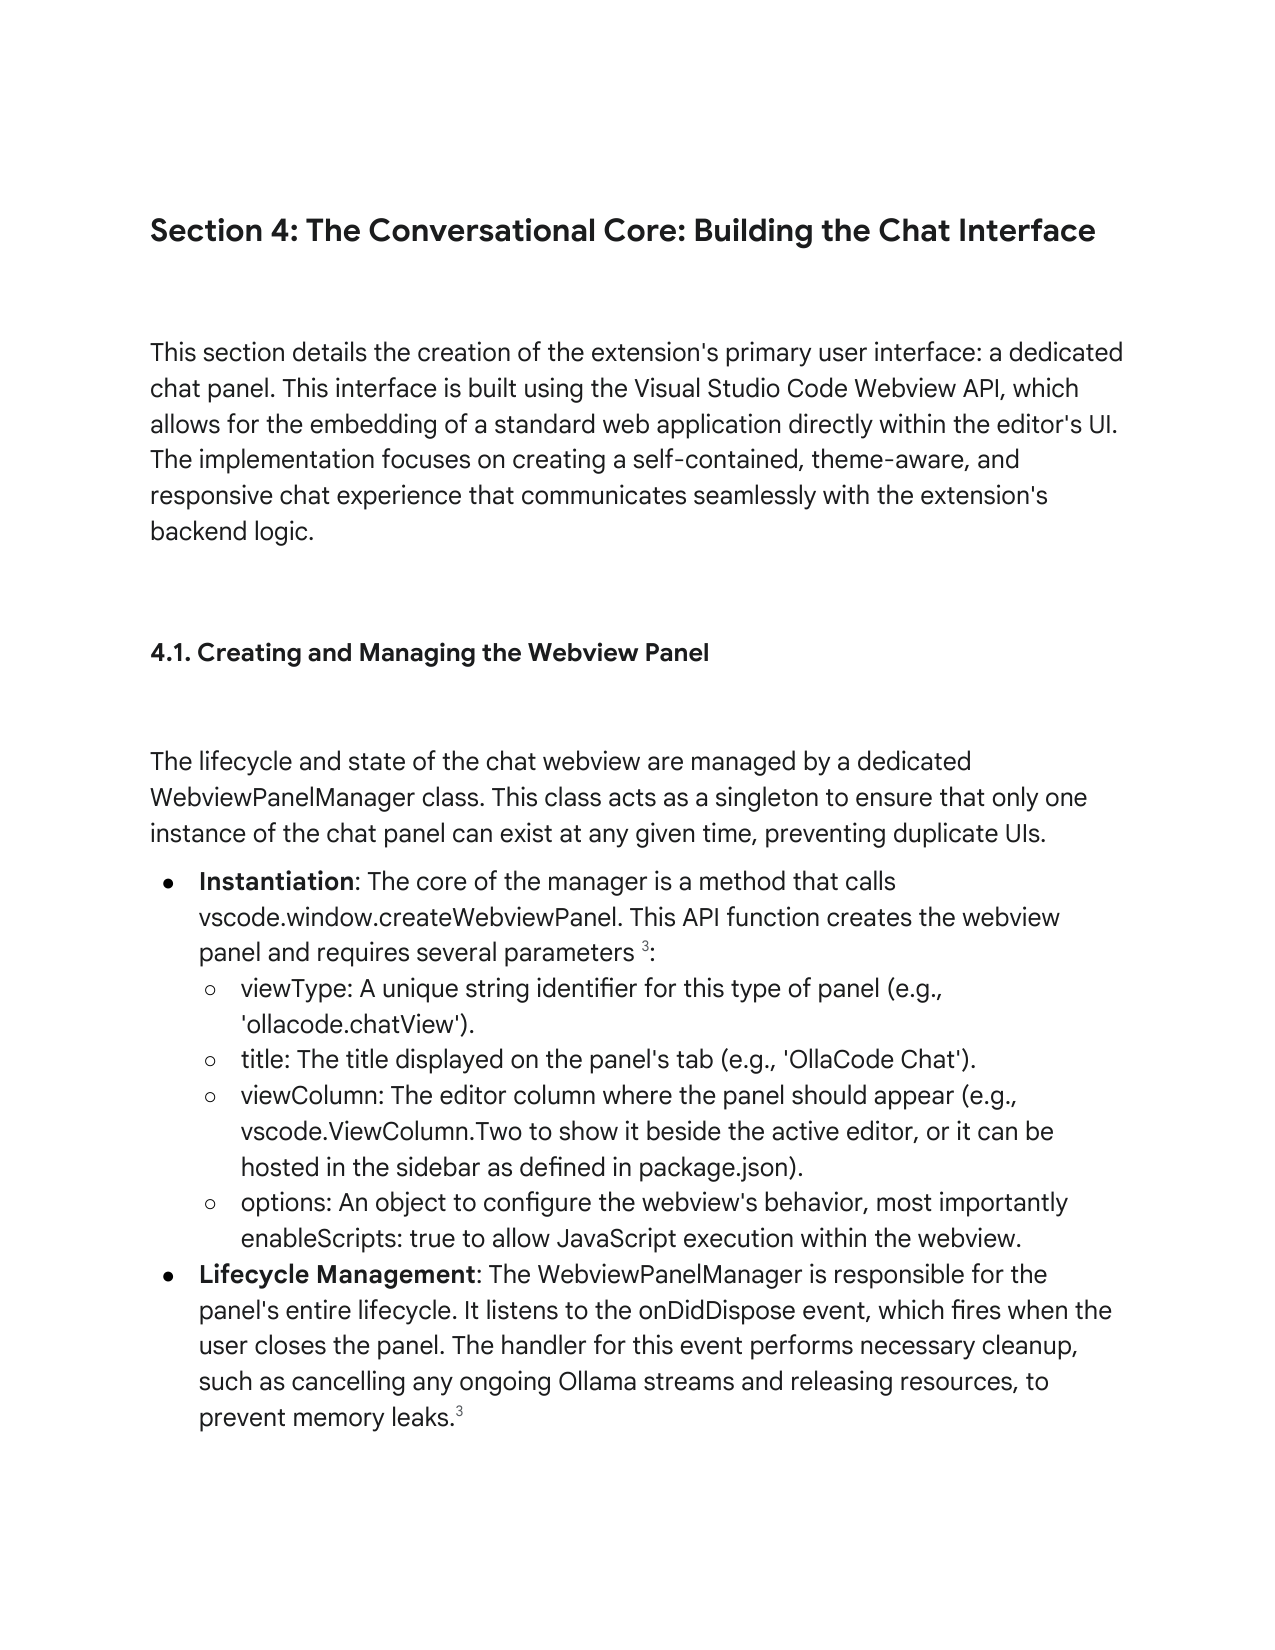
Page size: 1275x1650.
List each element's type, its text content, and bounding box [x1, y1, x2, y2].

subtitle Section 4: The Conversational Core: Building the Chat Interface [150, 211, 1125, 250]
list options: An object to configure the webview's behavior, most importantly enableScripts: true to allow JavaScript execution within the webview. [203, 1188, 1125, 1255]
subtitle 4.1. Creating and Managing the Webview Panel [150, 637, 1125, 669]
list Lifecycle Management: The WebviewPanelManager is responsible for the panel's entire lifecycle. It listens to the onDidDispose event, which fires when the user closes the panel. The handler for this event performs necessary cleanup, such as cancelling any ongoing Ollama streams and releasing resources, to prevent memory leaks.3 [161, 1259, 1125, 1433]
list Instantiation: The core of the manager is a method that calls vscode.window.createWebviewPanel. This API function creates the webview panel and requires several parameters 3: [161, 866, 1125, 969]
list viewColumn: The editor column where the panel should appear (e.g., vscode.ViewColumn.Two to show it beside the active editor, or it can be hosted in the sidebar as defined in package.json). [203, 1081, 1125, 1183]
list viewType: A unique string identifier for this type of panel (e.g., 'ollacode.chatView'). [203, 973, 1125, 1040]
text The lifecycle and state of the chat webview are managed by a dedicated WebviewPanelManager class. This class acts as a singleton to ensure that only one instance of the chat panel can exist at any given time, preventing duplicate UIs. [150, 746, 1125, 849]
text This section details the creation of the extension's primary user interface: a dedicated chat panel. This interface is built using the Visual Studio Code Webview API, which allows for the embedding of a standard web application directly within the editor's UI. The implementation focuses on creating a self-contained, theme-aware, and responsive chat experience that communicates seamlessly with the extension's backend logic. [150, 337, 1125, 547]
list title: The title displayed on the panel's tab (e.g., 'OllaCode Chat'). [203, 1045, 1125, 1076]
